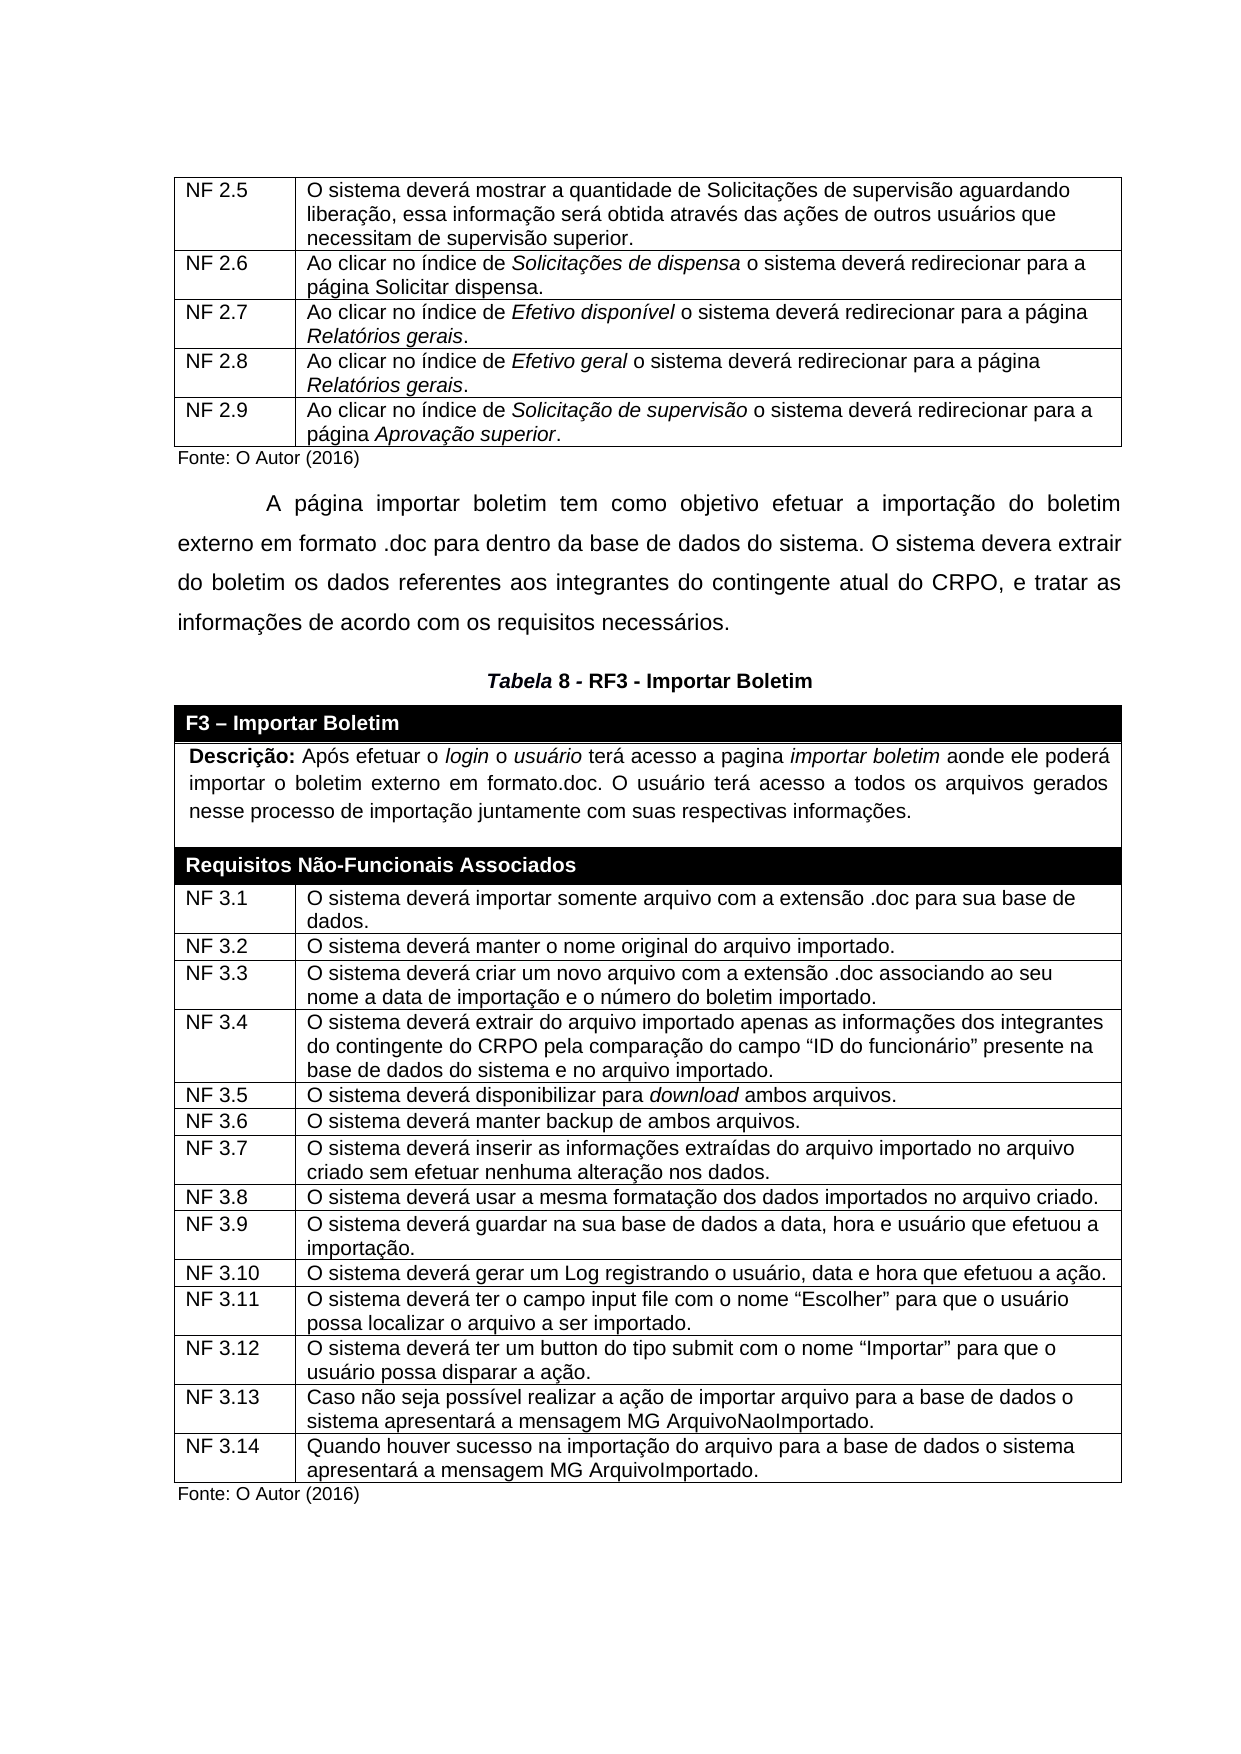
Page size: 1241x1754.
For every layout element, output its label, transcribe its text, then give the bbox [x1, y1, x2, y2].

table_cell NF 3.6 [175, 1109, 295, 1135]
table_cell NF 3.14 [175, 1434, 295, 1482]
table_cell NF 3.10 [175, 1260, 295, 1286]
table_cell NF 3.11 [175, 1287, 295, 1335]
text Fonte: O Autor (2016) [177, 1483, 1157, 1504]
table_cell NF 3.7 [175, 1136, 295, 1184]
table_cell O sistema deverá ter um button do tipo submit com o nome “Importar” para que o usuário possa disparar a ação. [296, 1336, 1121, 1384]
table_cell O sistema deverá usar a mesma formatação dos dados importados no arquivo criado. [296, 1185, 1121, 1210]
table_cell NF 3.1 [175, 885, 295, 933]
table_cell Ao clicar no índice de Solicitações de dispensa o sistema deverá redirecionar para a página Solicitar dispensa. [296, 251, 1121, 299]
table_cell Descrição: Após efetuar o login o usuário terá acesso a pagina importar boletim aonde ele poderá importar o boletim externo em formato.doc. O usuário terá acesso a todos os arquivos gerados nesse processo de importação juntamente com suas respectivas informações. [175, 744, 1121, 847]
table_cell O sistema deverá gerar um Log registrando o usuário, data e hora que efetuou a ação. [296, 1260, 1121, 1286]
table_header F3 – Importar Boletim [175, 706, 1121, 742]
table_cell NF 2.6 [175, 251, 295, 299]
text Fonte: O Autor (2016) [177, 447, 1157, 468]
table_cell Requisitos Não-Funcionais Associados [175, 848, 1121, 884]
table_cell O sistema deverá guardar na sua base de dados a data, hora e usuário que efetuou a importação. [296, 1211, 1121, 1259]
table_cell NF 3.12 [175, 1336, 295, 1384]
table_cell O sistema deverá ter o campo input file com o nome “Escolher” para que o usuário possa localizar o arquivo a ser importado. [296, 1287, 1121, 1335]
table_cell O sistema deverá importar somente arquivo com a extensão .doc para sua base de dados. [296, 885, 1121, 933]
table_cell O sistema deverá manter o nome original do arquivo importado. [296, 934, 1121, 960]
table_cell NF 3.9 [175, 1211, 295, 1259]
table_cell O sistema deverá criar um novo arquivo com a extensão .doc associando ao seu nome a data de importação e o número do boletim importado. [296, 961, 1121, 1009]
text Tabela 8 - RF3 - Importar Boletim [177, 669, 1122, 693]
table_cell NF 3.2 [175, 934, 295, 960]
table_cell NF 2.7 [175, 300, 295, 348]
table_cell O sistema deverá manter backup de ambos arquivos. [296, 1109, 1121, 1135]
table_cell Caso não seja possível realizar a ação de importar arquivo para a base de dados o sistema apresentará a mensagem MG ArquivoNaoImportado. [296, 1385, 1121, 1433]
table_cell O sistema deverá disponibilizar para download ambos arquivos. [296, 1083, 1121, 1108]
table_cell Quando houver sucesso na importação do arquivo para a base de dados o sistema apresentará a mensagem MG ArquivoImportado. [296, 1434, 1121, 1482]
table_cell NF 3.13 [175, 1385, 295, 1433]
table_cell Ao clicar no índice de Solicitação de supervisão o sistema deverá redirecionar para a página Aprovação superior. [296, 398, 1121, 446]
table_cell NF 3.5 [175, 1083, 295, 1108]
table_cell O sistema deverá inserir as informações extraídas do arquivo importado no arquivo criado sem efetuar nenhuma alteração nos dados. [296, 1136, 1121, 1184]
table_cell NF 2.9 [175, 398, 295, 446]
table_cell NF 3.8 [175, 1185, 295, 1210]
table_cell Ao clicar no índice de Efetivo geral o sistema deverá redirecionar para a página Relatórios gerais. [296, 349, 1121, 397]
table_cell NF 2.5 [175, 178, 295, 250]
table_cell NF 2.8 [175, 349, 295, 397]
table_cell NF 3.4 [175, 1010, 295, 1082]
table_cell O sistema deverá extrair do arquivo importado apenas as informações dos integrantes do contingente do CRPO pela comparação do campo “ID do funcionário” presente na base de dados do sistema e no arquivo importado. [296, 1010, 1121, 1082]
table_cell NF 3.3 [175, 961, 295, 1009]
table_cell Ao clicar no índice de Efetivo disponível o sistema deverá redirecionar para a página Relatórios gerais. [296, 300, 1121, 348]
table_cell O sistema deverá mostrar a quantidade de Solicitações de supervisão aguardando liberação, essa informação será obtida através das ações de outros usuários que necessitam de supervisão superior. [296, 178, 1121, 250]
text A página importar boletim tem como objetivo efetuar a importação do boletim externo em formato .doc para dentro da base de dados do sistema. O sistema devera extrair do boletim os dados referentes aos integrantes do contingente atual do CRPO, e tratar as informações de acordo com os requisitos necessários. [177, 490, 1122, 635]
